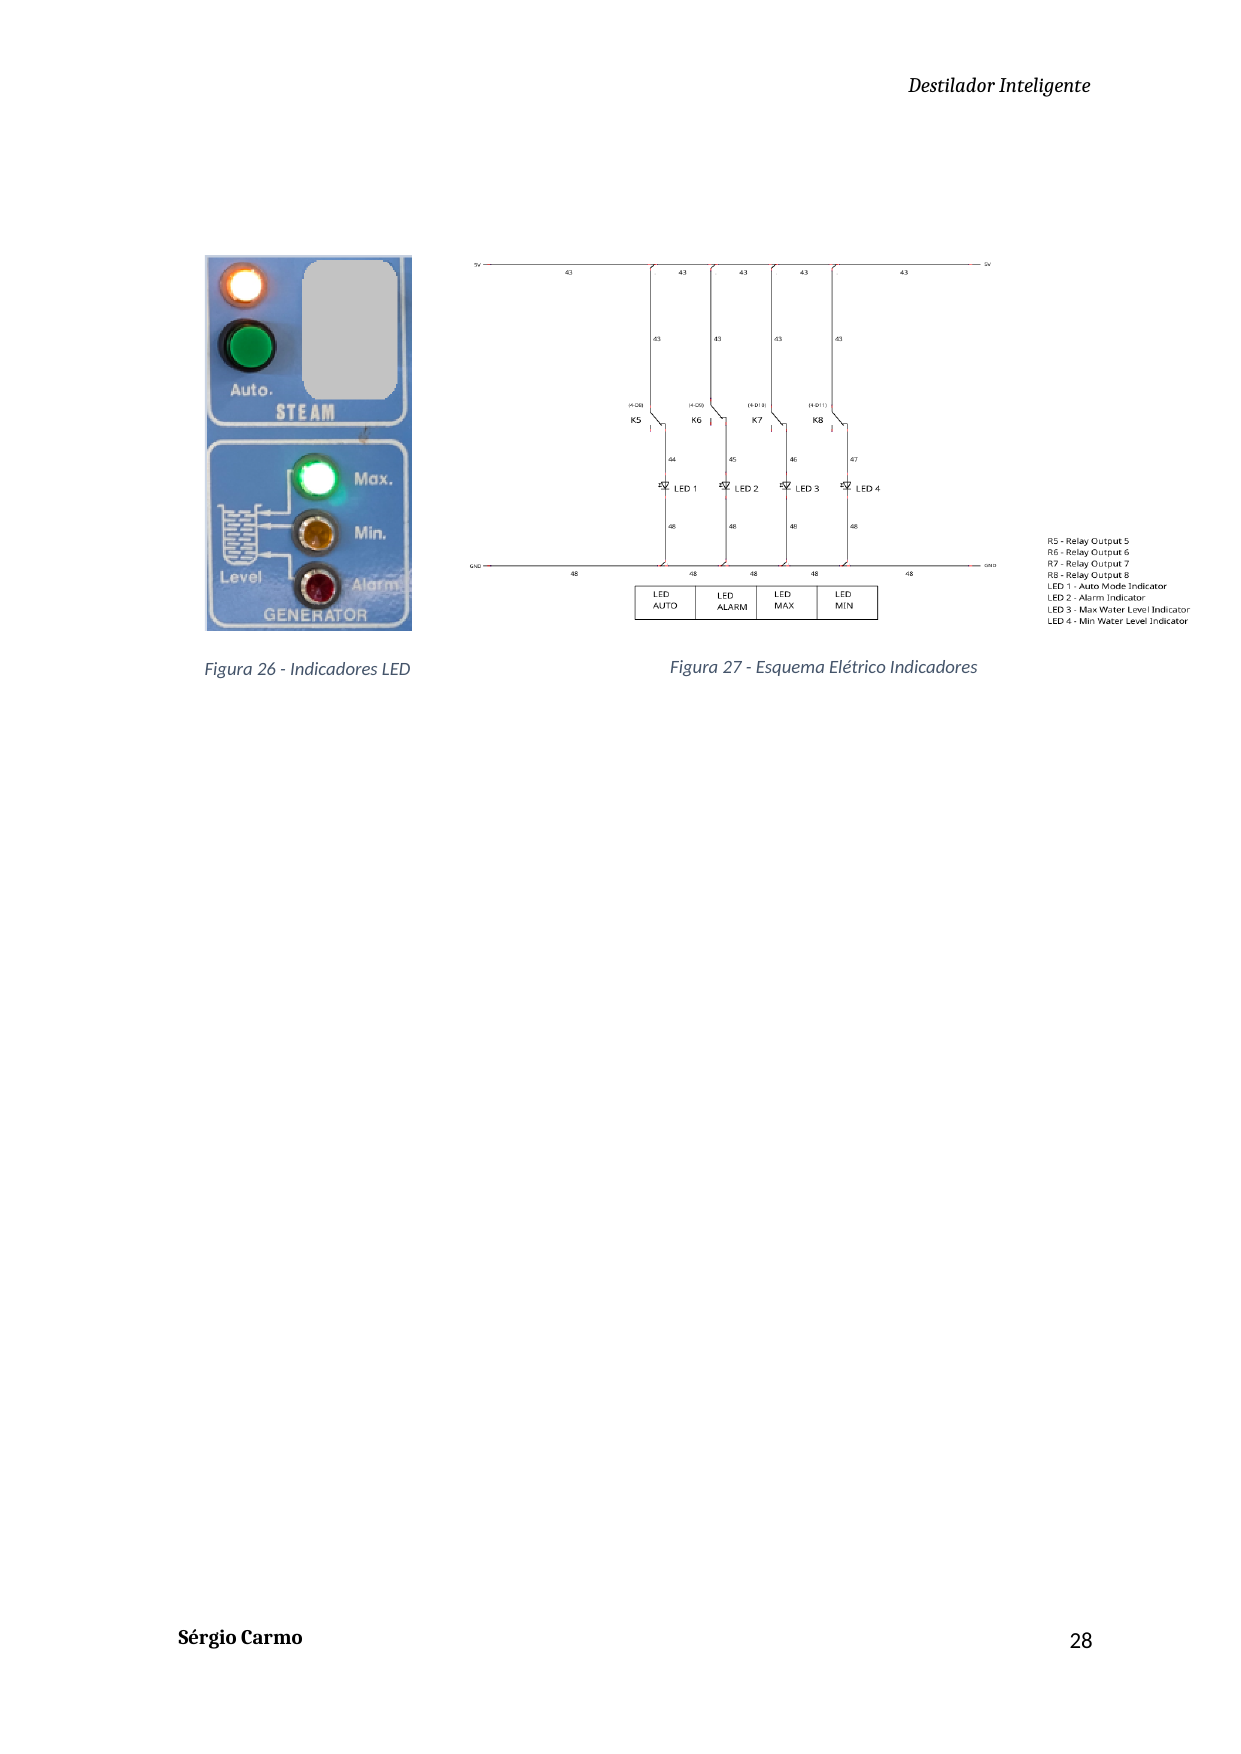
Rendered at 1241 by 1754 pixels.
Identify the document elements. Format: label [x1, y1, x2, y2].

picture [462, 256, 1194, 628]
picture [204, 255, 412, 631]
